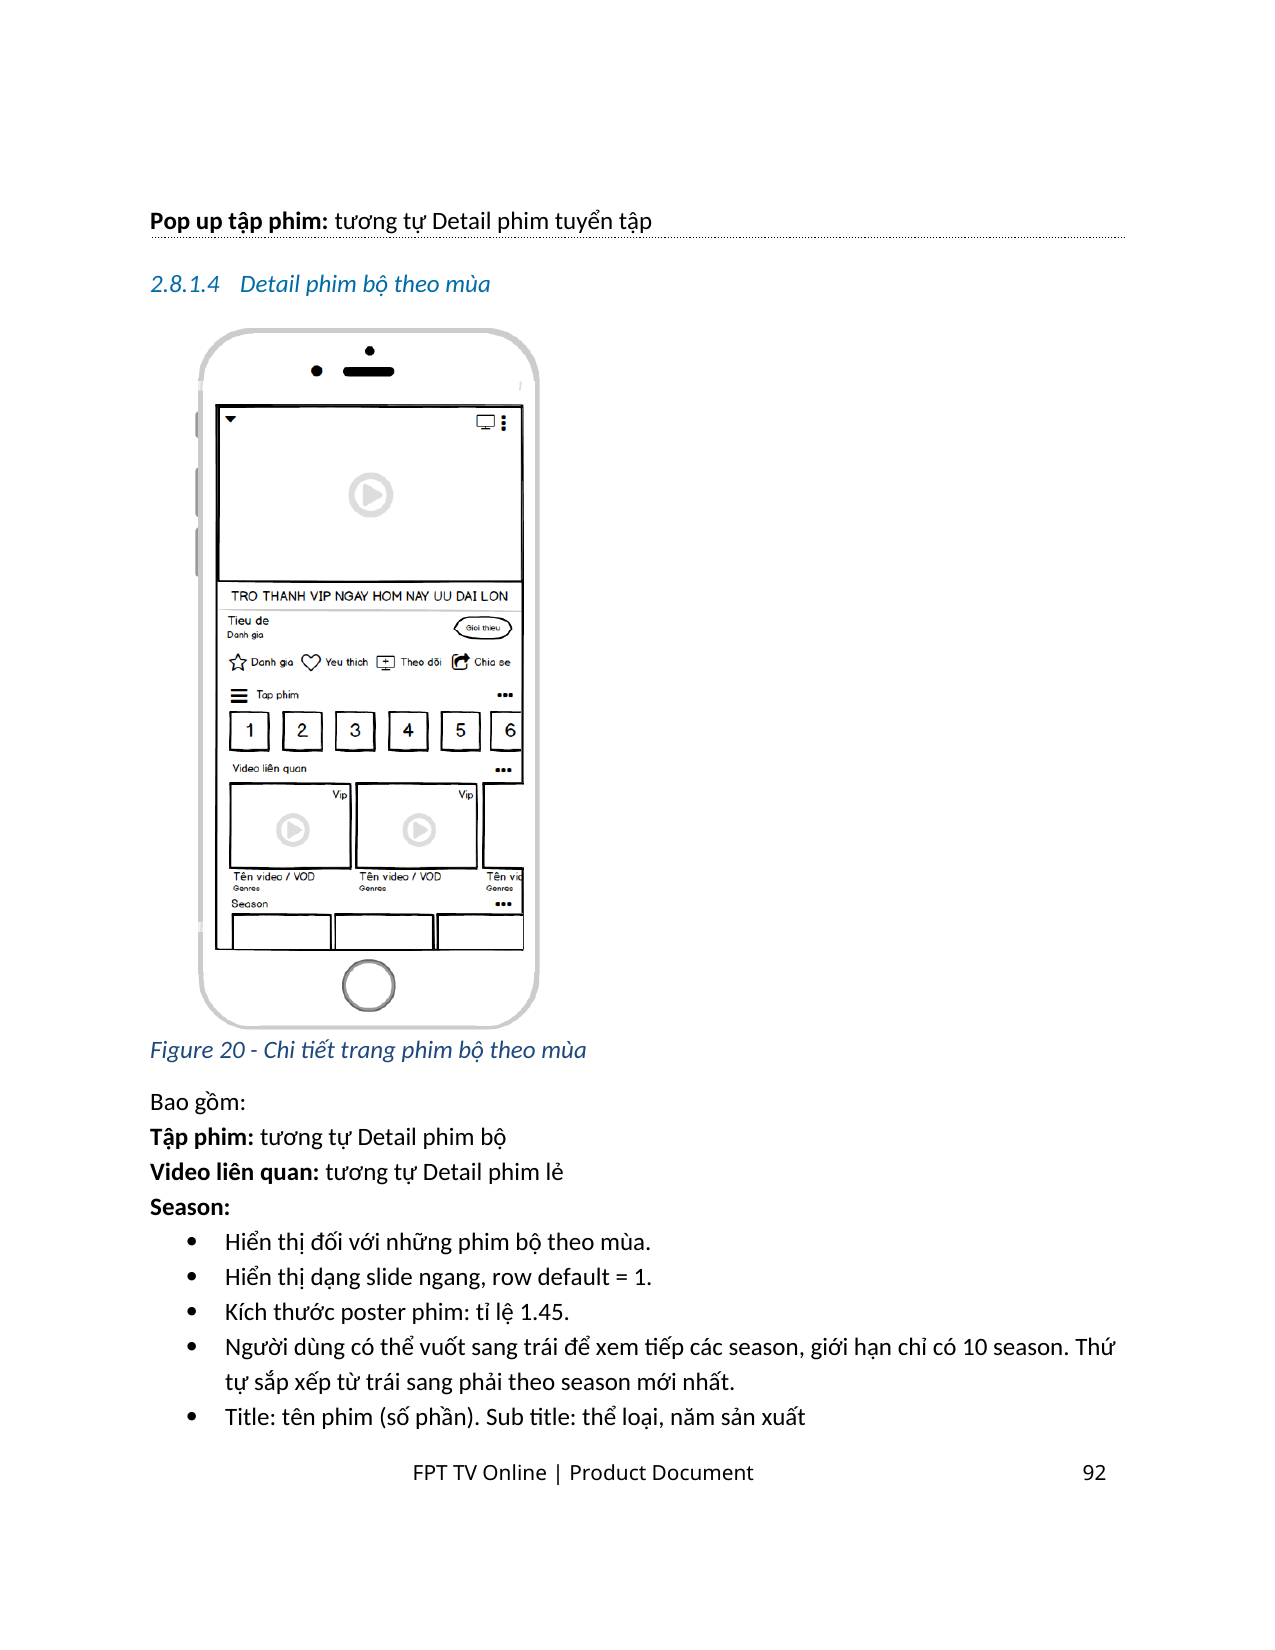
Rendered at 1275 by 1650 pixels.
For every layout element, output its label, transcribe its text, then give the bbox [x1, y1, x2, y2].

text Video liên quan: tương tự Detail phim lẻ [150, 1156, 1125, 1186]
text Tập phim: tương tự Detail phim bộ [150, 1121, 1125, 1151]
list Title: tên phim (số phần). Sub title: thể loại, năm sản xuất [187, 1401, 1125, 1431]
list Detail phim bộ theo mùa [150, 268, 1125, 298]
text Bao gồm: [150, 1086, 1125, 1116]
text Pop up tập phim: tương tự Detail phim tuyển tập [150, 205, 1125, 238]
picture [195, 328, 540, 1030]
text Season: [150, 1191, 1125, 1221]
list Hiển thị đối với những phim bộ theo mùa. [187, 1226, 1125, 1256]
list Hiển thị dạng slide ngang, row default = 1. [187, 1261, 1125, 1291]
list Người dùng có thể vuốt sang trái để xem tiếp các season, giới hạn chỉ có 10 season. Thứ tự sắp xếp từ trái sang phải theo season mới nhất. [187, 1331, 1125, 1396]
list Kích thước poster phim: tỉ lệ 1.45. [187, 1296, 1125, 1326]
